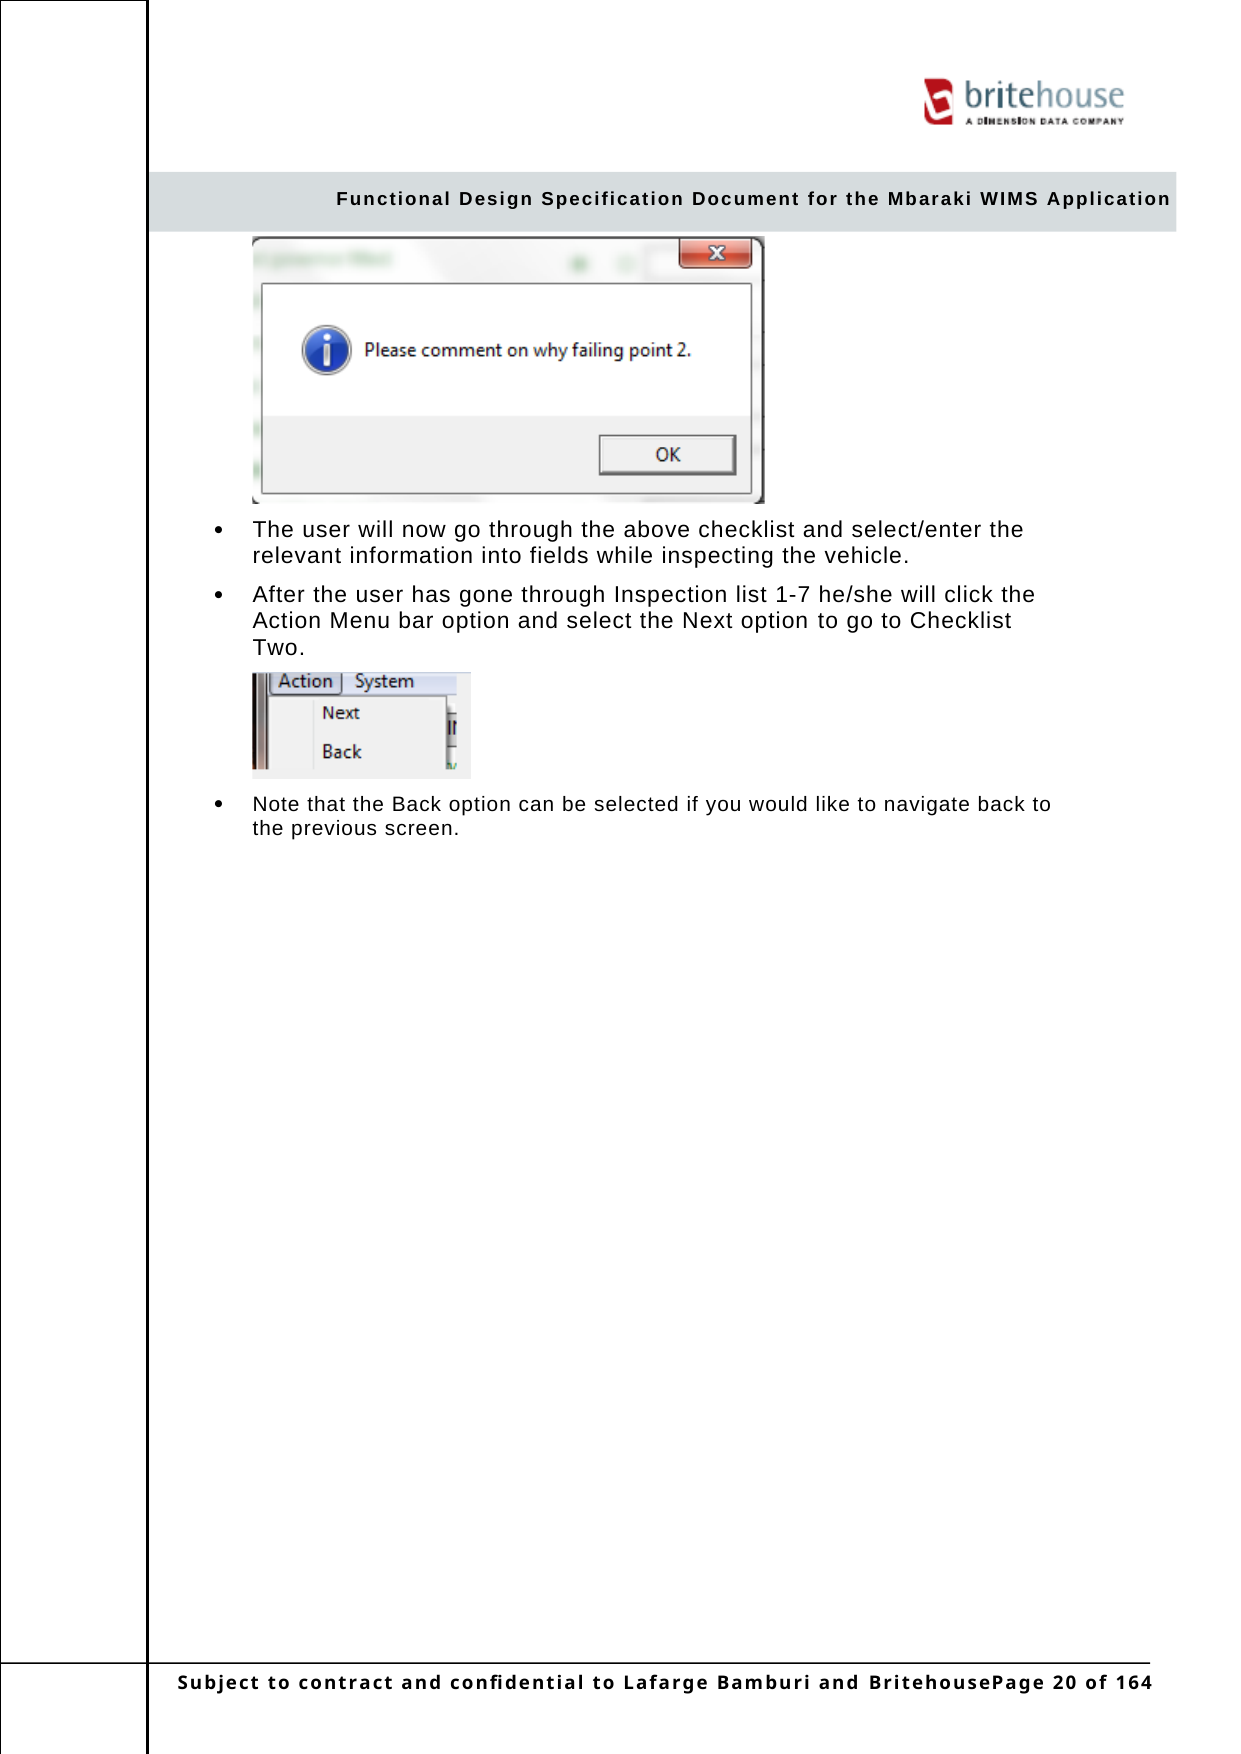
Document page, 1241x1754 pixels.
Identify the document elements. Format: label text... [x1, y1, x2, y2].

picture [908, 58, 1144, 140]
list Note that the Back option can be selected if you would like to navigate back to the previous screen. [215, 791, 1063, 839]
list After the user has gone through Inspection list 1-7 he/she will click the Action Menu bar option and select the Next option to go to Checklist Two. [215, 581, 1063, 660]
list The user will now go through the above checklist and select/enter the relevant information into fields while inspecting the vehicle. [215, 516, 1063, 569]
picture [252, 236, 765, 504]
picture [252, 672, 471, 779]
